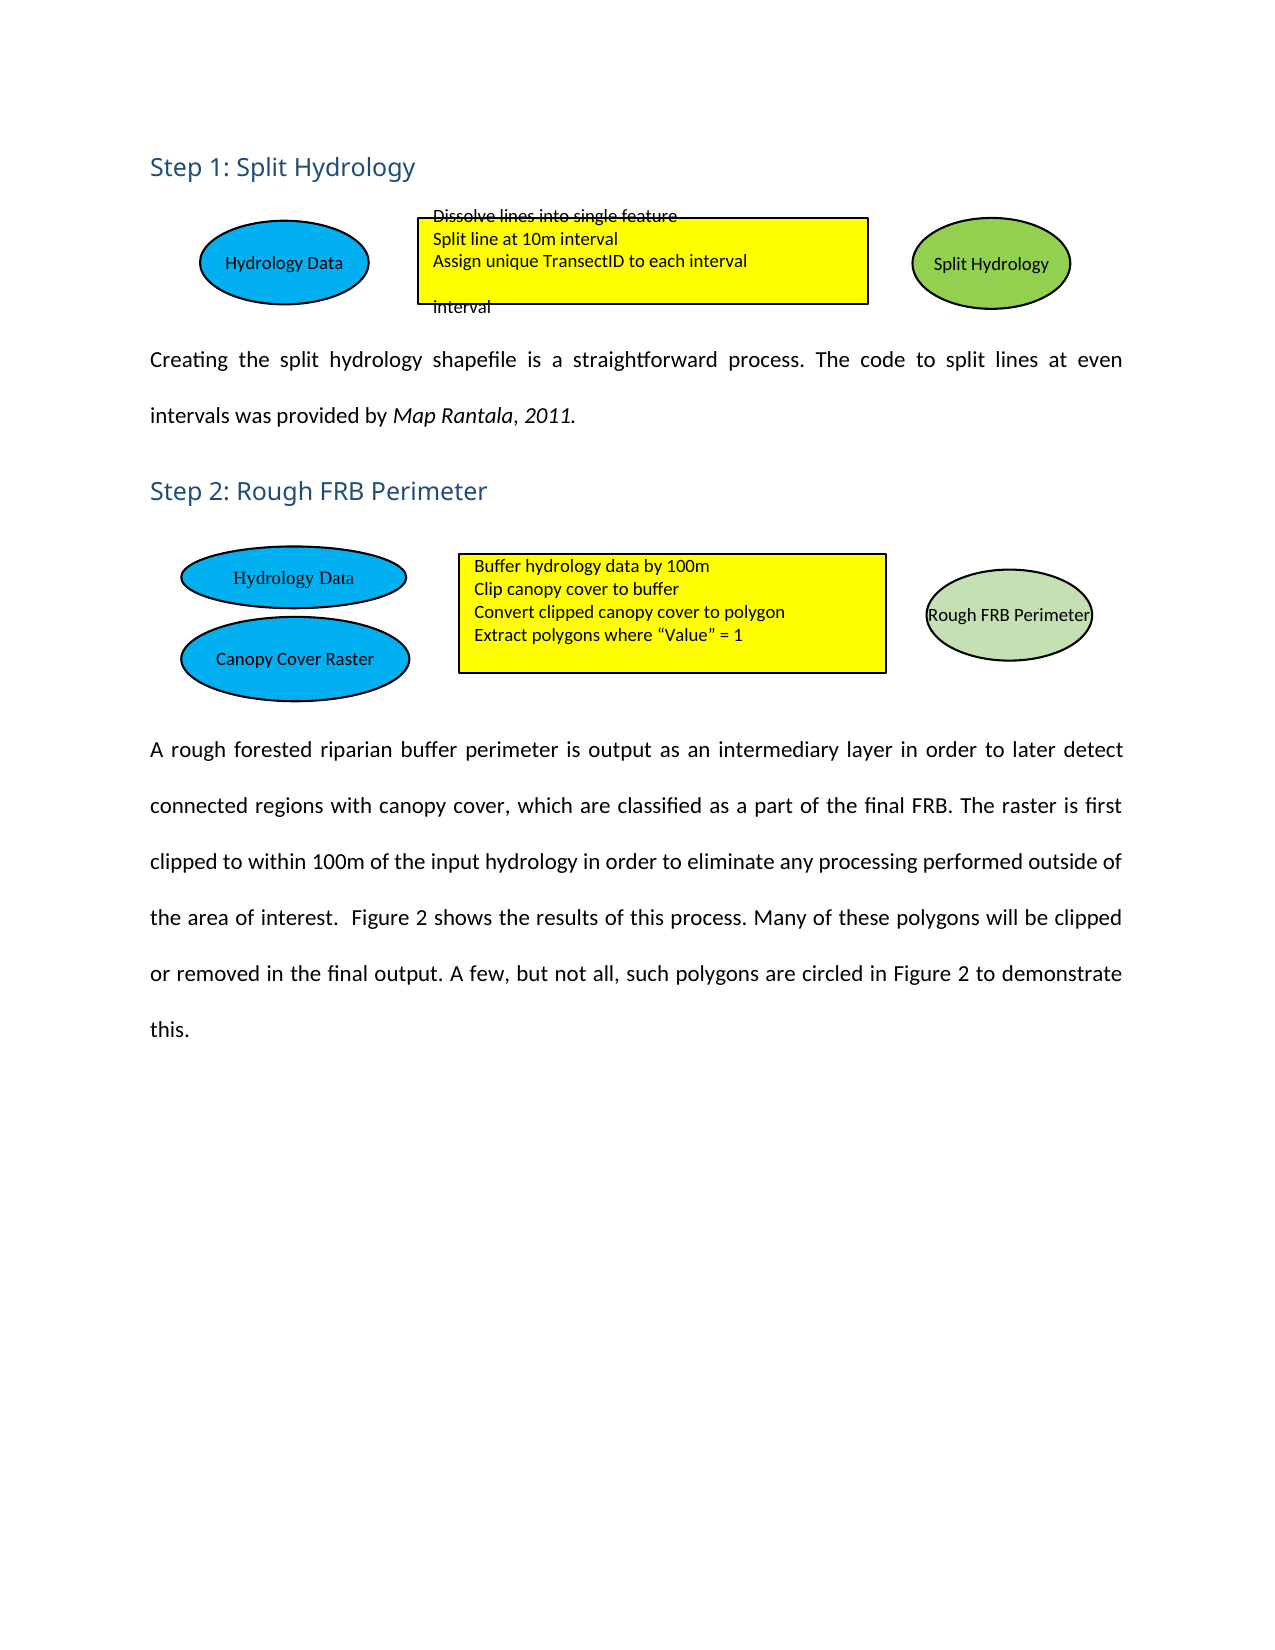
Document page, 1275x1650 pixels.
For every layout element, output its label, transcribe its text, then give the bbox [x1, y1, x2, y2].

text A rough forested riparian buffer perimeter is output as an intermediary layer in order to later detect connected regions with canopy cover, which are classified as a part of the final FRB. The raster is first clipped to within 100m of the input hydrology in order to eliminate any processing performed outside of the area of interest. Figure 2 shows the results of this process. Many of these polygons will be clipped or removed in the final output. A few, but not all, such polygons are circled in Figure 2 to demonstrate this. [150, 735, 1125, 1044]
text Creating the split hydrology shapefile is a straightforward process. The code to split lines at even intervals was provided by Map Rantala, 2011. [150, 345, 1125, 429]
subtitle Step 1: Split Hydrology [150, 150, 1125, 184]
subtitle Step 2: Rough FRB Perimeter [150, 474, 1125, 701]
